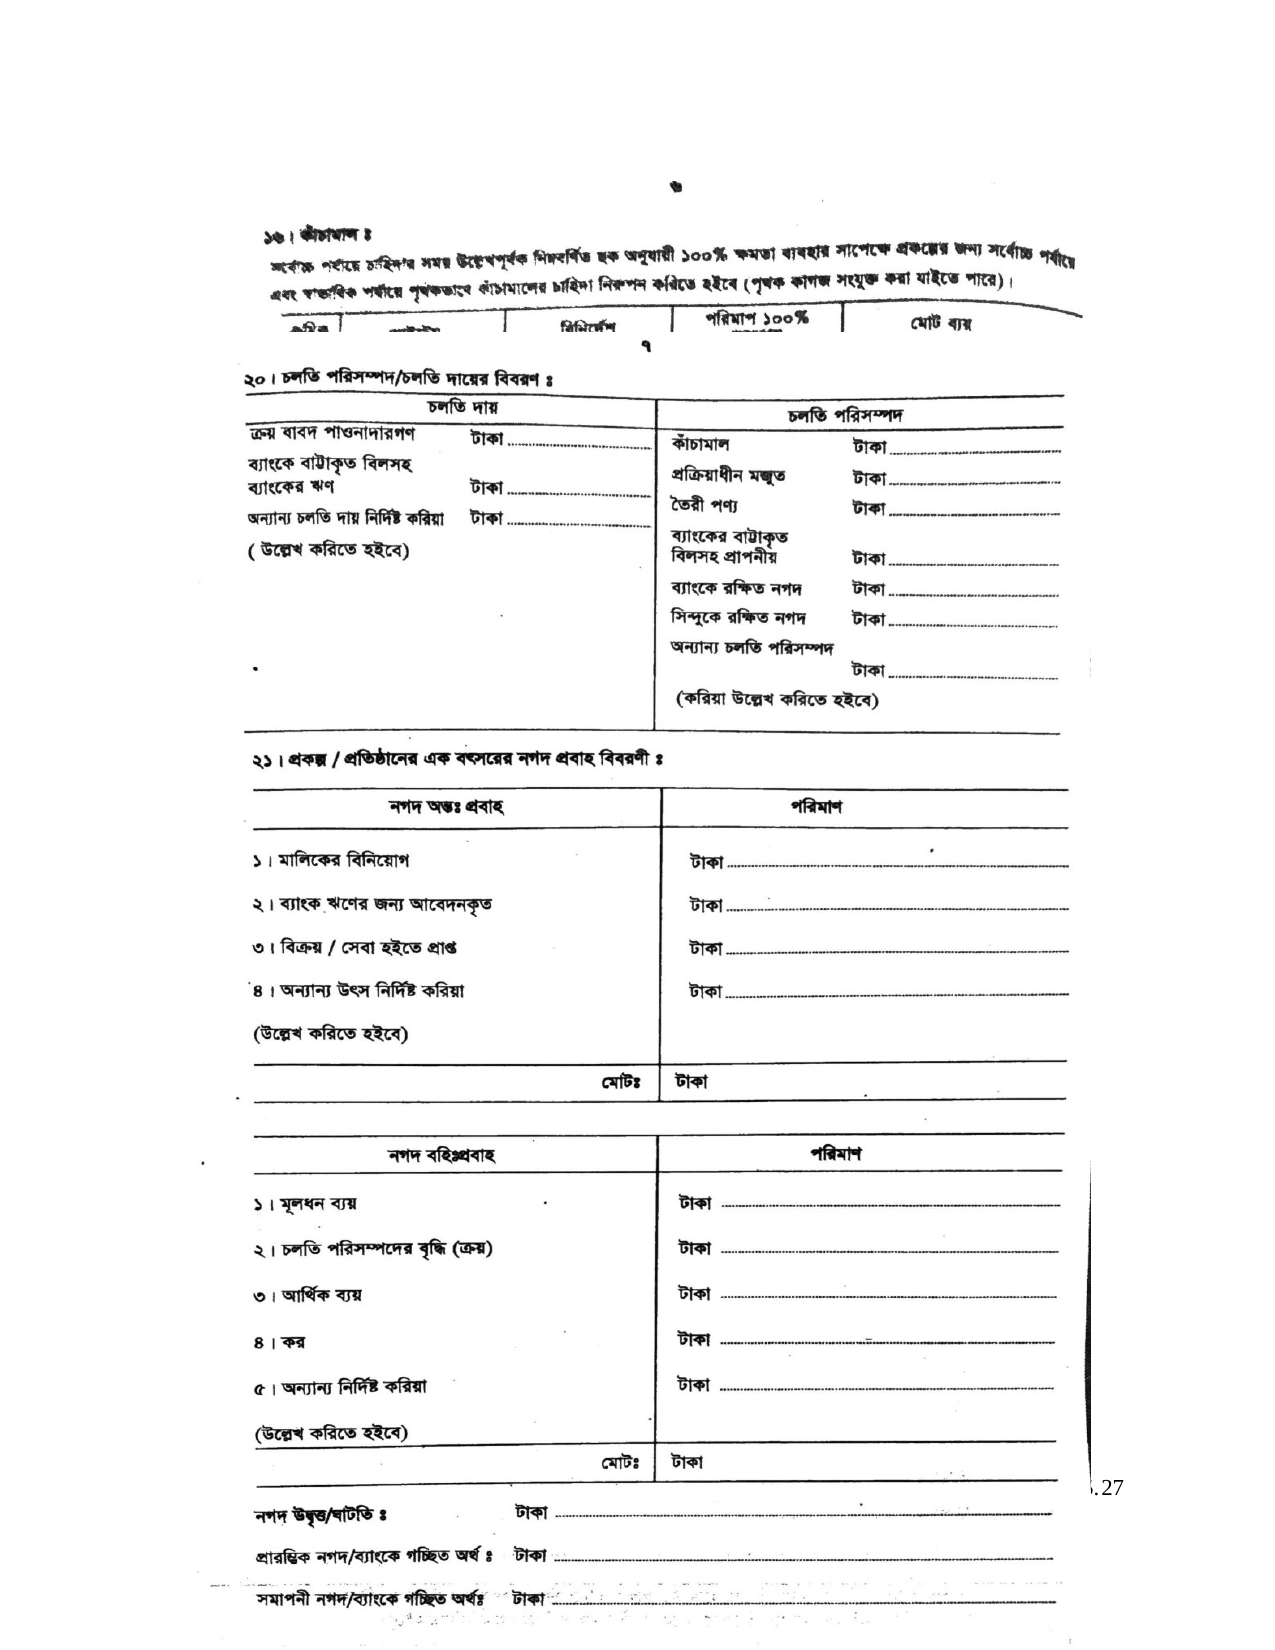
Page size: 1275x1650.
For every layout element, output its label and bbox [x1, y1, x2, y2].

picture [184, 181, 1091, 1650]
